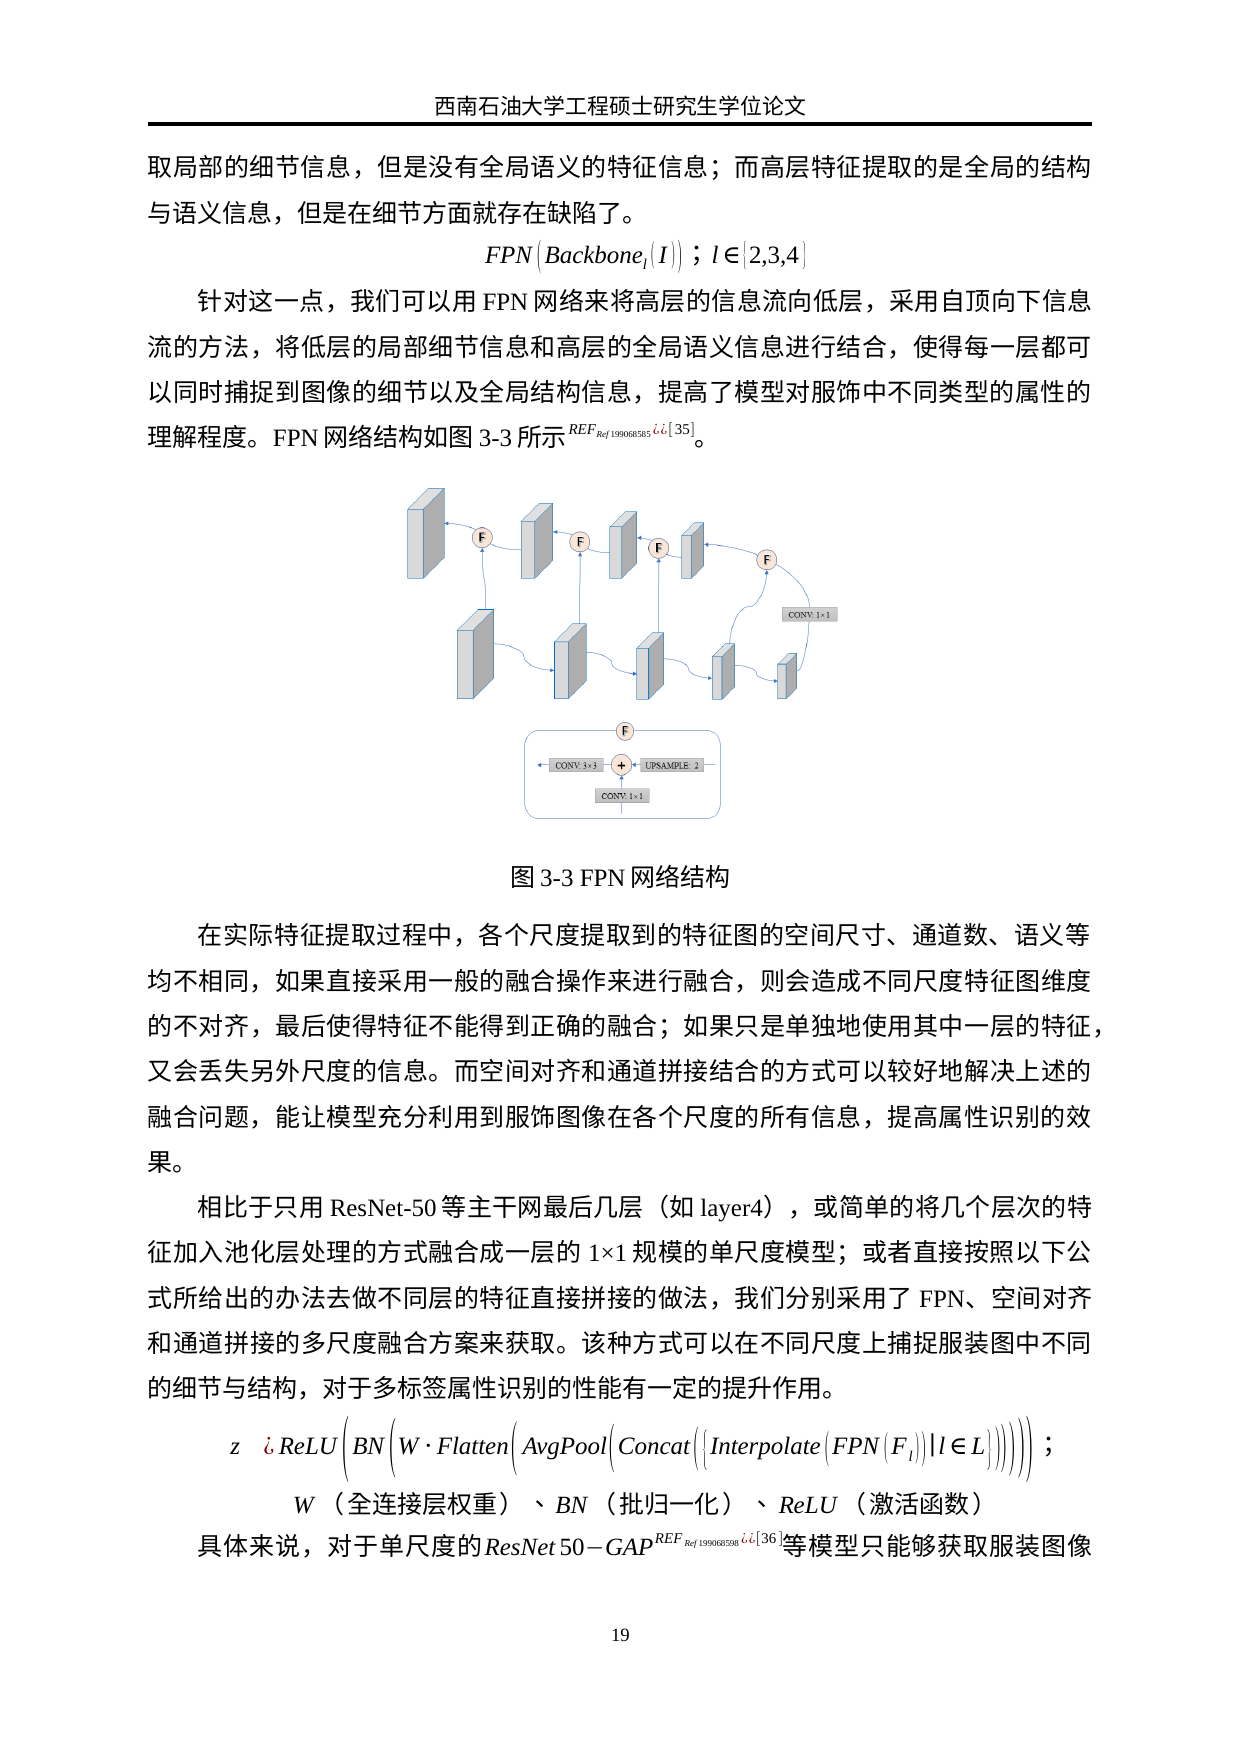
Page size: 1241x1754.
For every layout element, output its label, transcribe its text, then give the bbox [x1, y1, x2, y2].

text 相比于只用ResNet-50等主干网最后几层（如layer4），或简单的将几个层次的特征加入池化层处理的方式融合成一层的1×1规模的单尺度模型；或者直接按照以下公式所给出的办法去做不同层的特征直接拼接的做法，我们分别采用了FPN、空间对齐和通道拼接的多尺度融合方案来获取。该种方式可以在不同尺度上捕捉服装图中不同的细节与结构，对于多标签属性识别的性能有一定的提升作用。 [148, 1188, 1092, 1405]
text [148, 1527, 1092, 1563]
text 在实际特征提取过程中，各个尺度提取到的特征图的空间尺寸、通道数、语义等均不相同，如果直接采用一般的融合操作来进行融合，则会造成不同尺度特征图维度的不对齐，最后使得特征不能得到正确的融合；如果只是单独地使用其中一层的特征，又会丢失另外尺度的信息。而空间对齐和通道拼接结合的方式可以较好地解决上述的融合问题，能让模型充分利用到服饰图像在各个尺度的所有信息，提高属性识别的效果。 [148, 916, 1092, 1178]
text 针对这一点，我们可以用FPN网络来将高层的信息流向低层，采用自顶向下信息流的方法，将低层的局部细节信息和高层的全局语义信息进行结合，使得每一层都可以同时捕捉到图像的细节以及全局结构信息，提高了模型对服饰中不同类型的属性的理解程度。FPN网络结构如图3-3所。 [148, 282, 1092, 454]
text 图3-3 FPN网络结构 [148, 858, 1092, 894]
picture [396, 463, 844, 839]
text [148, 148, 1092, 229]
